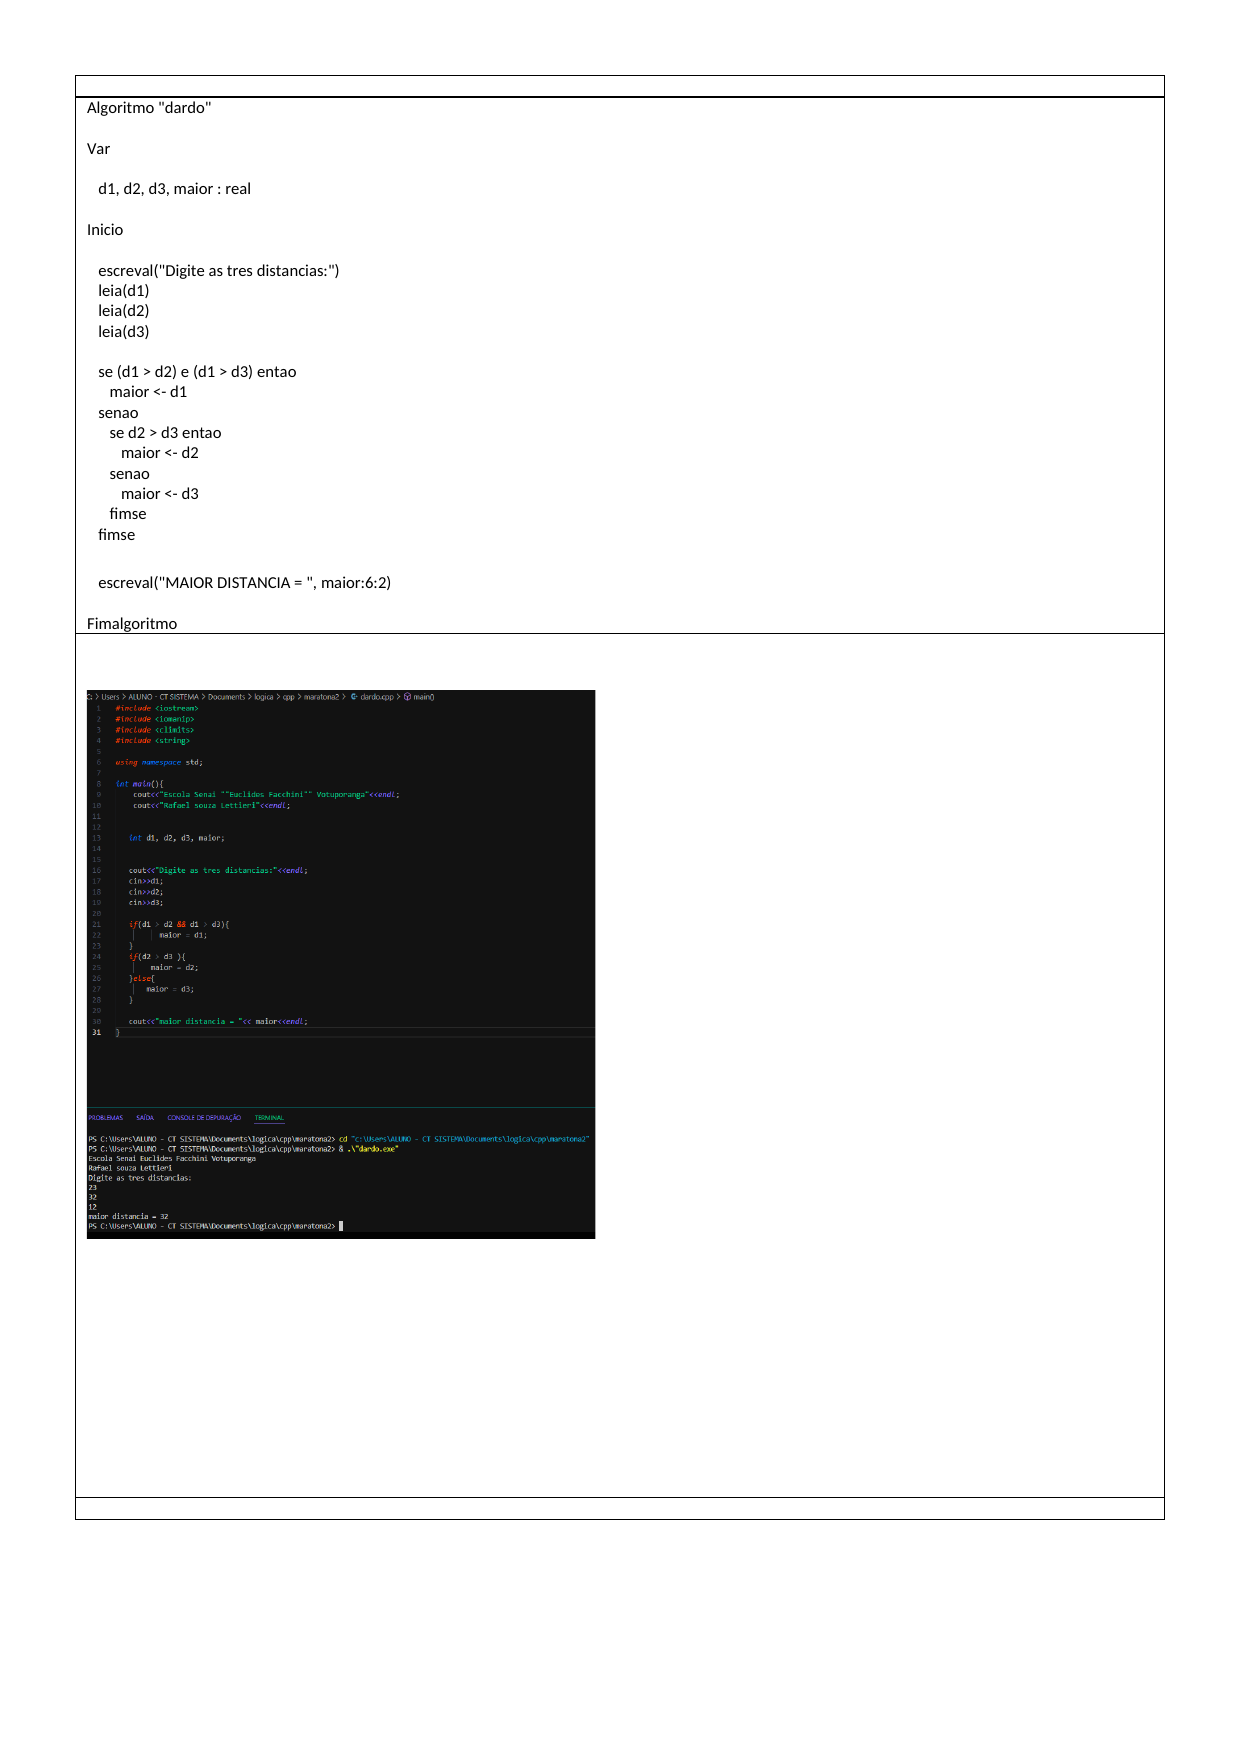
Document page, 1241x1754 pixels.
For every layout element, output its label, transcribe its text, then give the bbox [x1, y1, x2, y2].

table_header [76, 76, 1164, 96]
picture [86, 690, 596, 1239]
table_cell [76, 634, 1164, 1497]
table_cell [76, 1498, 1164, 1519]
table_cell Algoritmo "dardo" Var d1, d2, d3, maior : real Inicio escreval("Digite as tres distancias:") leia(d1) leia(d2) leia(d3) se (d1 > d2) e (d1 > d3) entao maior <- d1 senao se d2 > d3 entao maior <- d2 senao maior <- d3 fimse fimse escreval("MAIOR DISTANCIA = ", maior:6:2) Fimalgoritmo [76, 98, 1164, 633]
